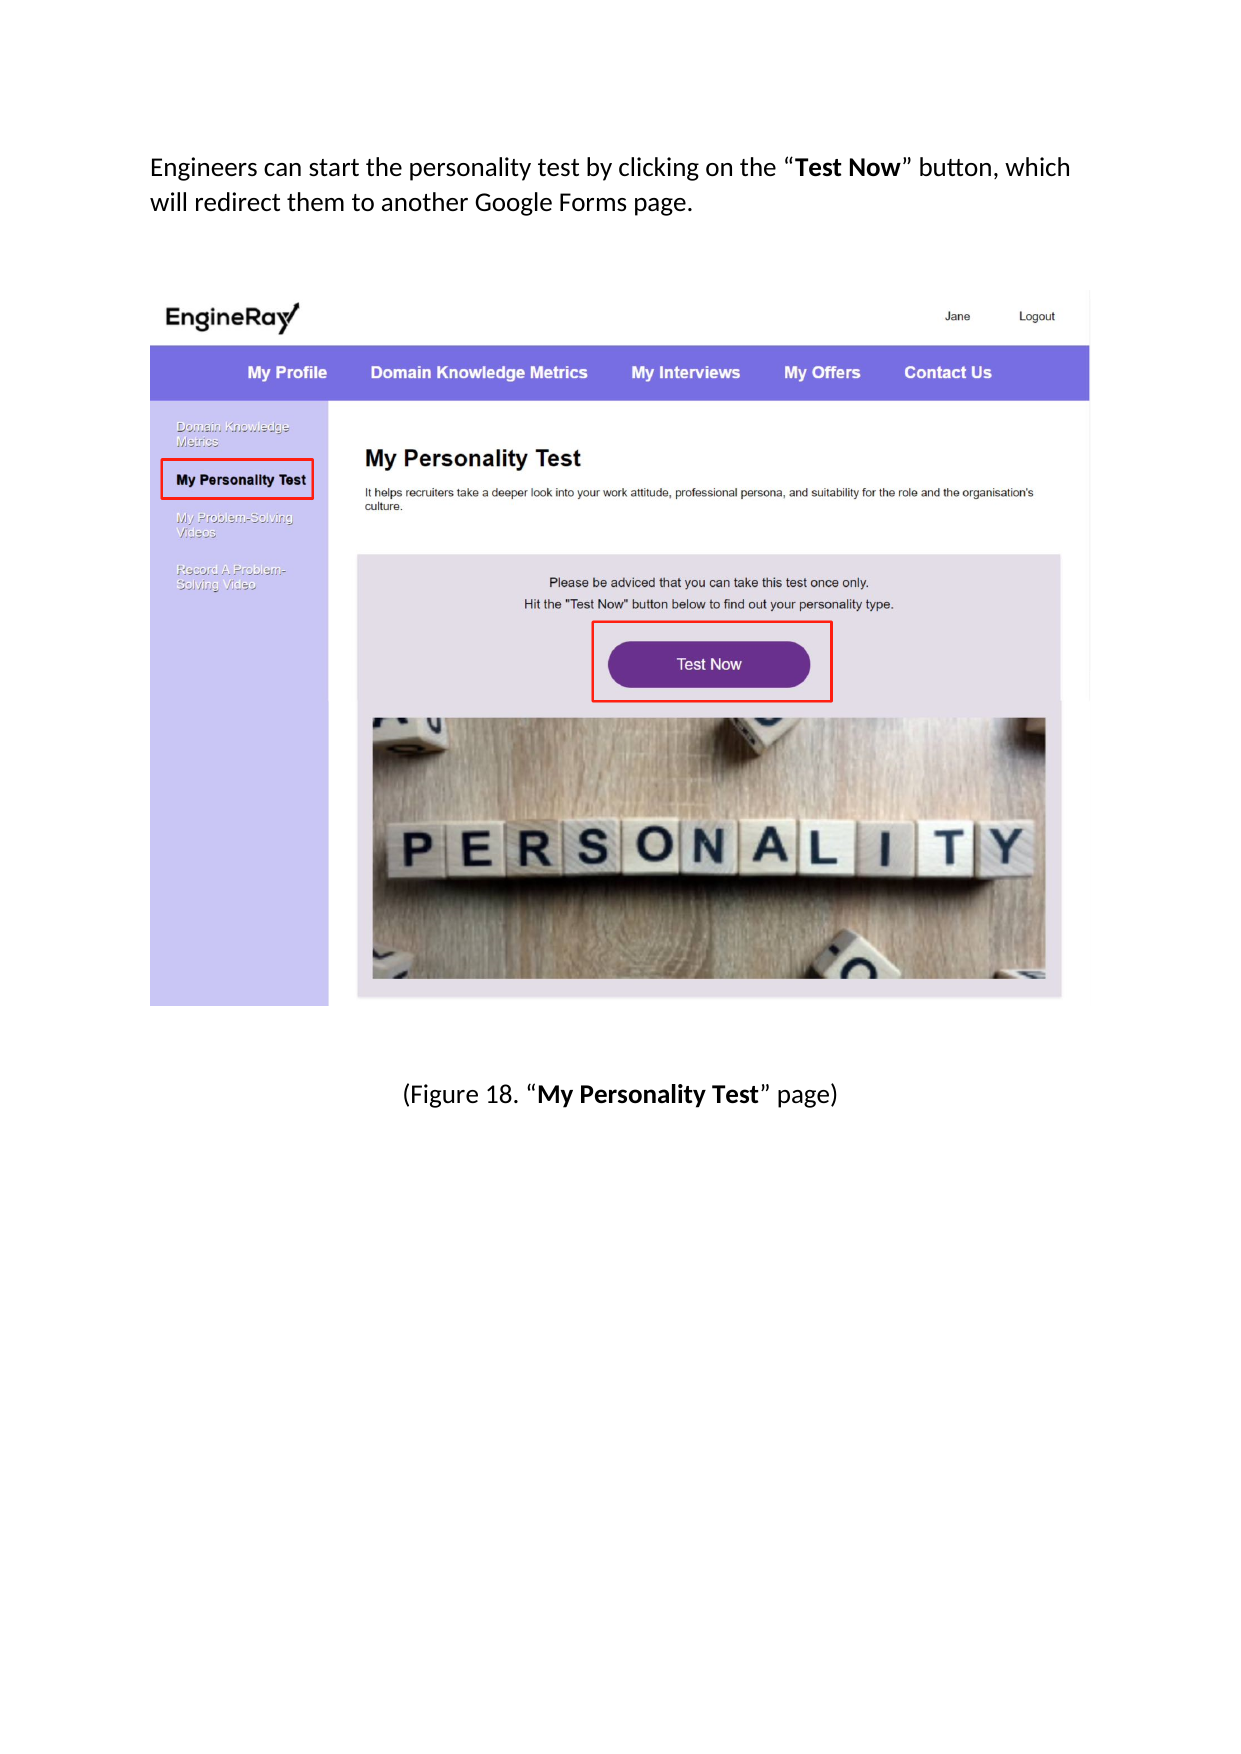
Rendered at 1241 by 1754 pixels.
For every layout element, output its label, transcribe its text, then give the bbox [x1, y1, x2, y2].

picture [150, 290, 1091, 1006]
text Engineers can start the personality test by clicking on the “Test Now” button, which will redirect them to another Google Forms page. [150, 150, 1090, 219]
text (Figure 18. “My Personality Test” page) [150, 1077, 1090, 1110]
